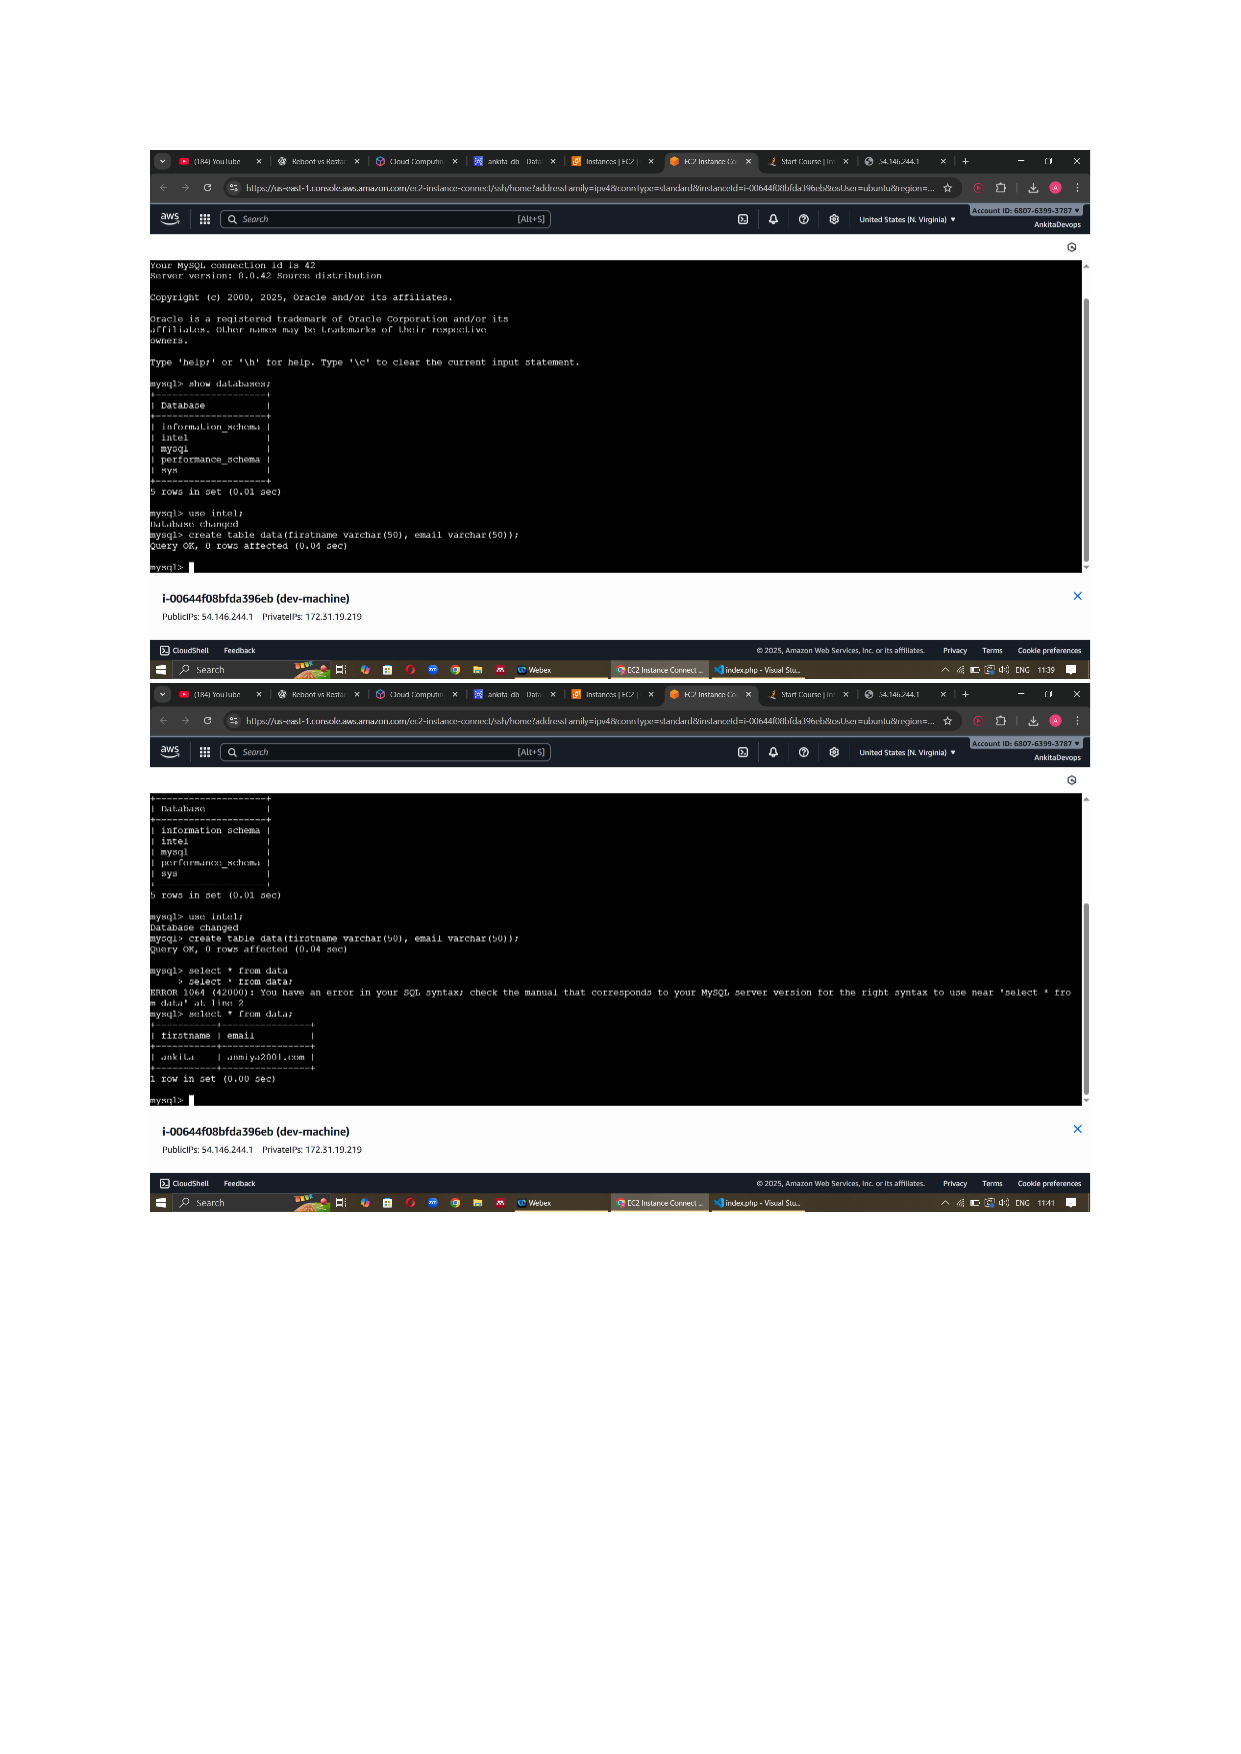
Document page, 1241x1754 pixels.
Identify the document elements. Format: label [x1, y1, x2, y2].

picture [150, 150, 1091, 679]
picture [150, 683, 1091, 1212]
